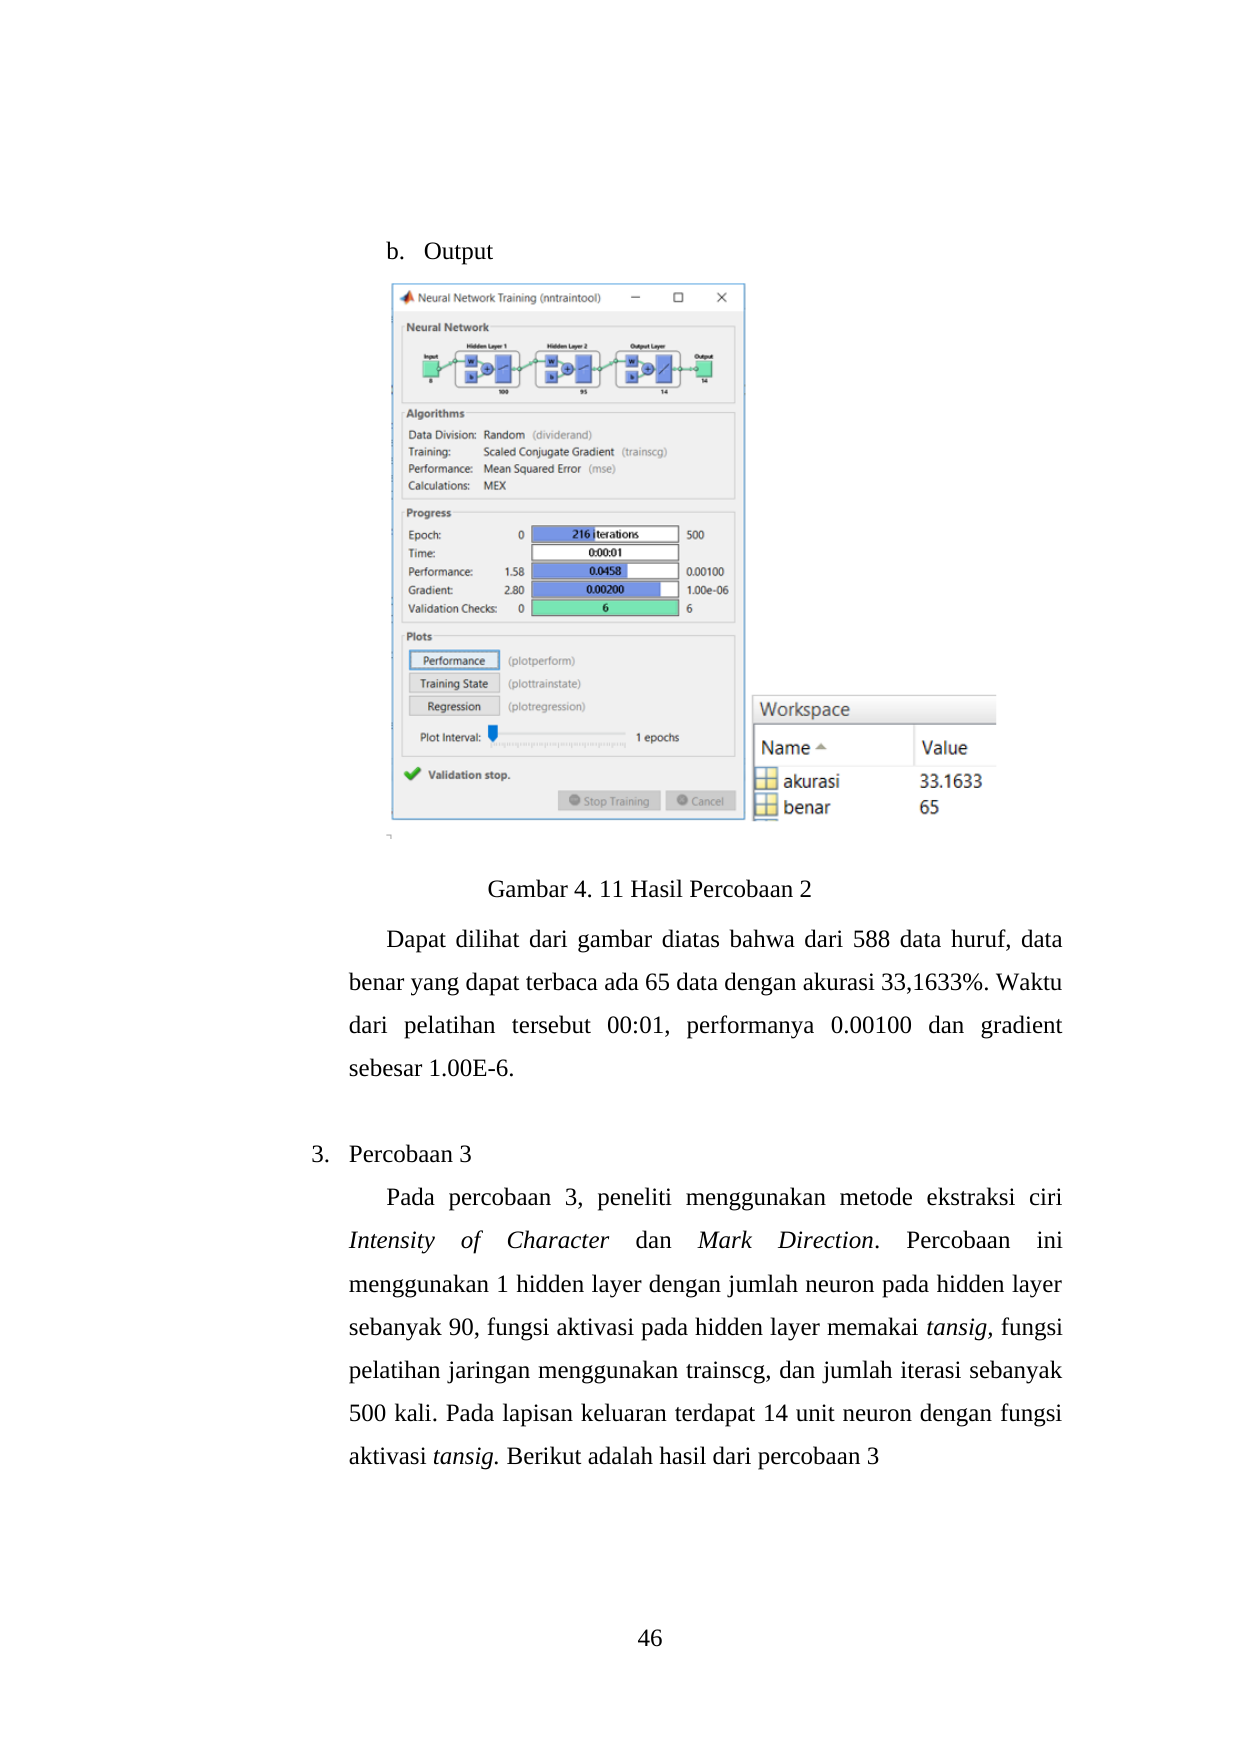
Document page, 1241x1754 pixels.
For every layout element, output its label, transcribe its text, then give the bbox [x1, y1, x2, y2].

text Gambar 4. 11 Hasil Percobaan 2 [236, 874, 1063, 903]
picture [386, 279, 1014, 839]
list Pada percobaan 3, peneliti menggunakan metode ekstraksi ciri Intensity of Character dan Mark Direction. Percobaan ini menggunakan 1 hidden layer dengan jumlah neuron pada hidden layer sebanyak 90, fungsi aktivasi pada hidden layer memakai tansig, fungsi pelatihan jaringan menggunakan trainscg, dan jumlah iterasi sebanyak 500 kali. Pada lapisan keluaran terdapat 14 unit neuron dengan fungsi aktivasi tansig. Berikut adalah hasil dari percobaan 3 [349, 1182, 1063, 1470]
list Percobaan 3 [311, 1139, 1063, 1168]
list Output [386, 236, 1063, 265]
list Dapat dilihat dari gambar diatas bahwa dari 588 data huruf, data benar yang dapat terbaca ada 65 data dengan akurasi 33,1633%. Waktu dari pelatihan tersebut 00:01, performanya 0.00100 dan gradient sebesar 1.00E-6. [349, 924, 1063, 1082]
